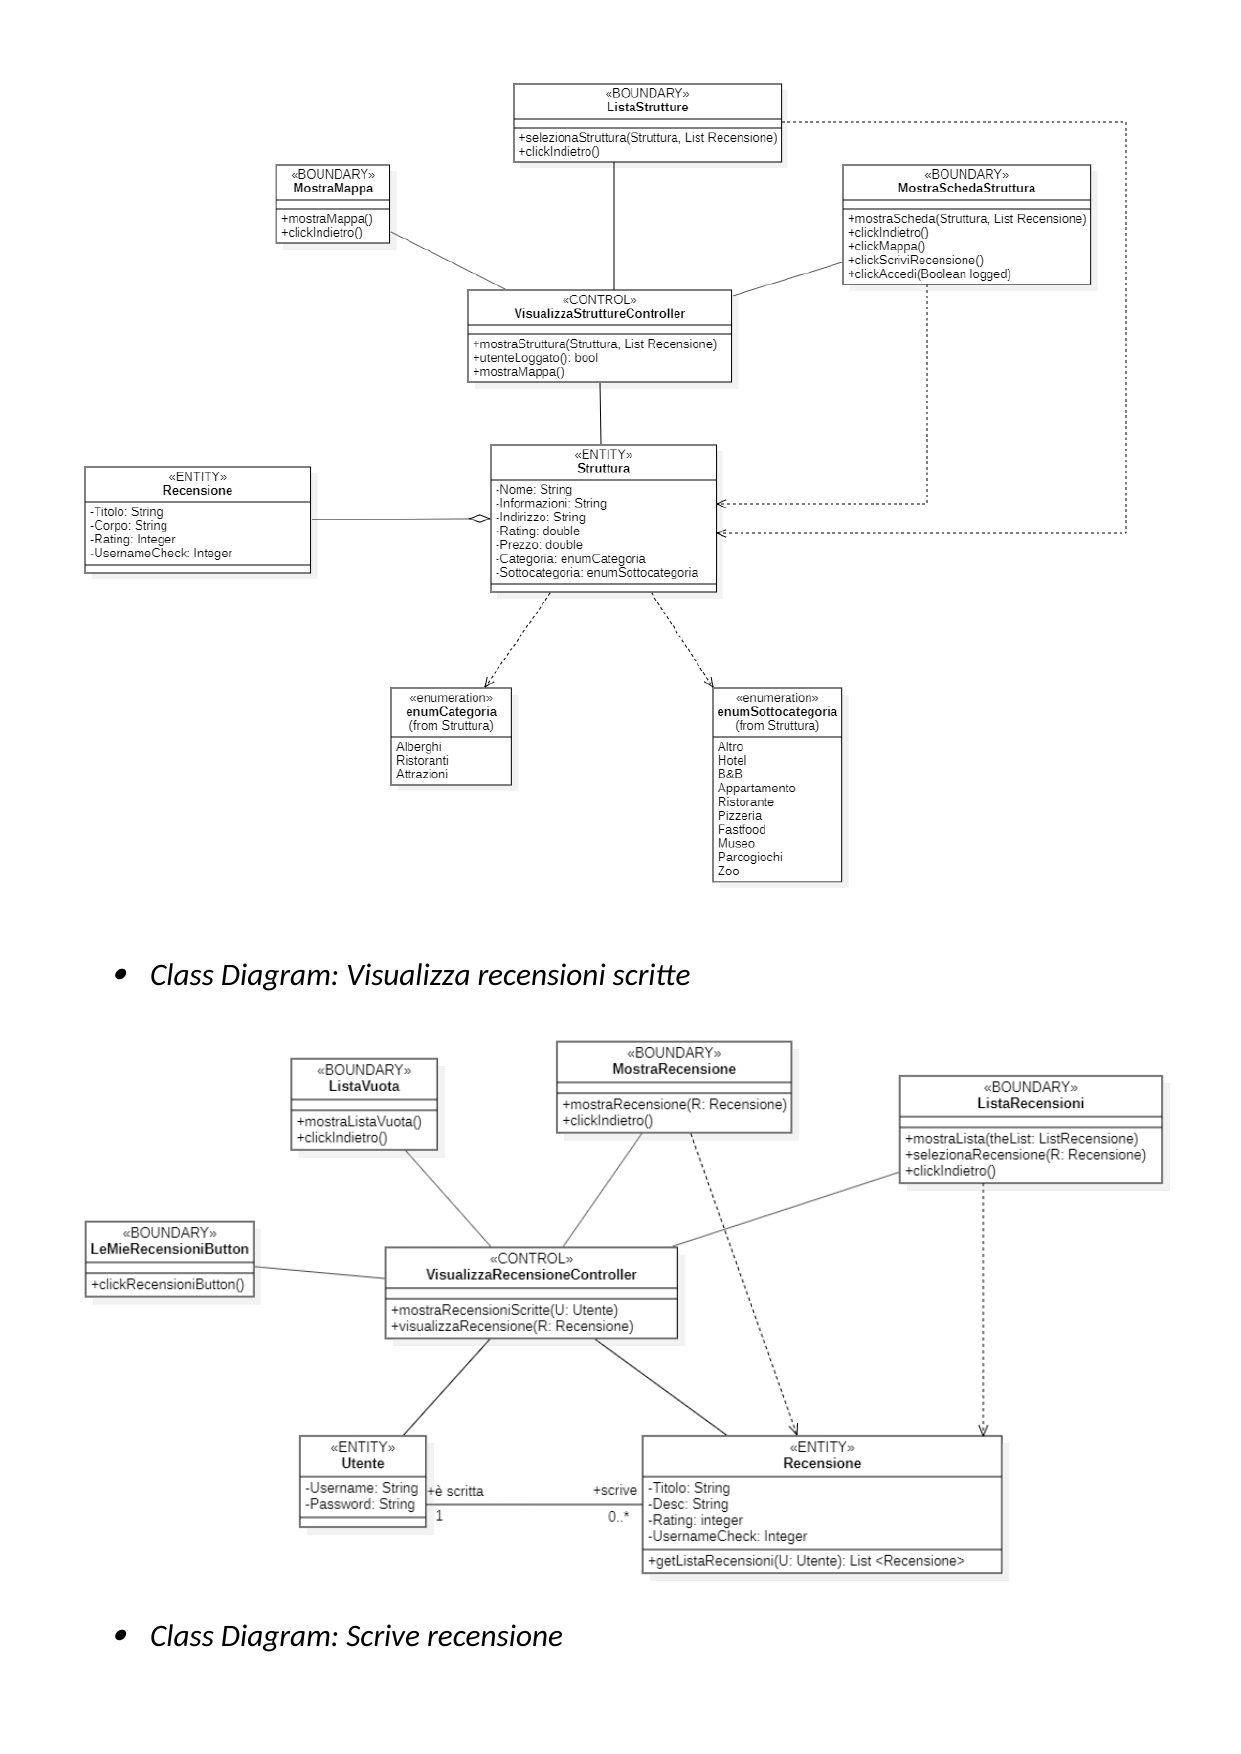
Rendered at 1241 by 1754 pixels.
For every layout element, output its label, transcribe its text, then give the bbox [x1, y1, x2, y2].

picture [75, 75, 1165, 918]
list Class Diagram: Scrive recensione [112, 1616, 1165, 1654]
picture [75, 1031, 1203, 1616]
list Class Diagram: Visualizza recensioni scritte [112, 955, 1165, 993]
